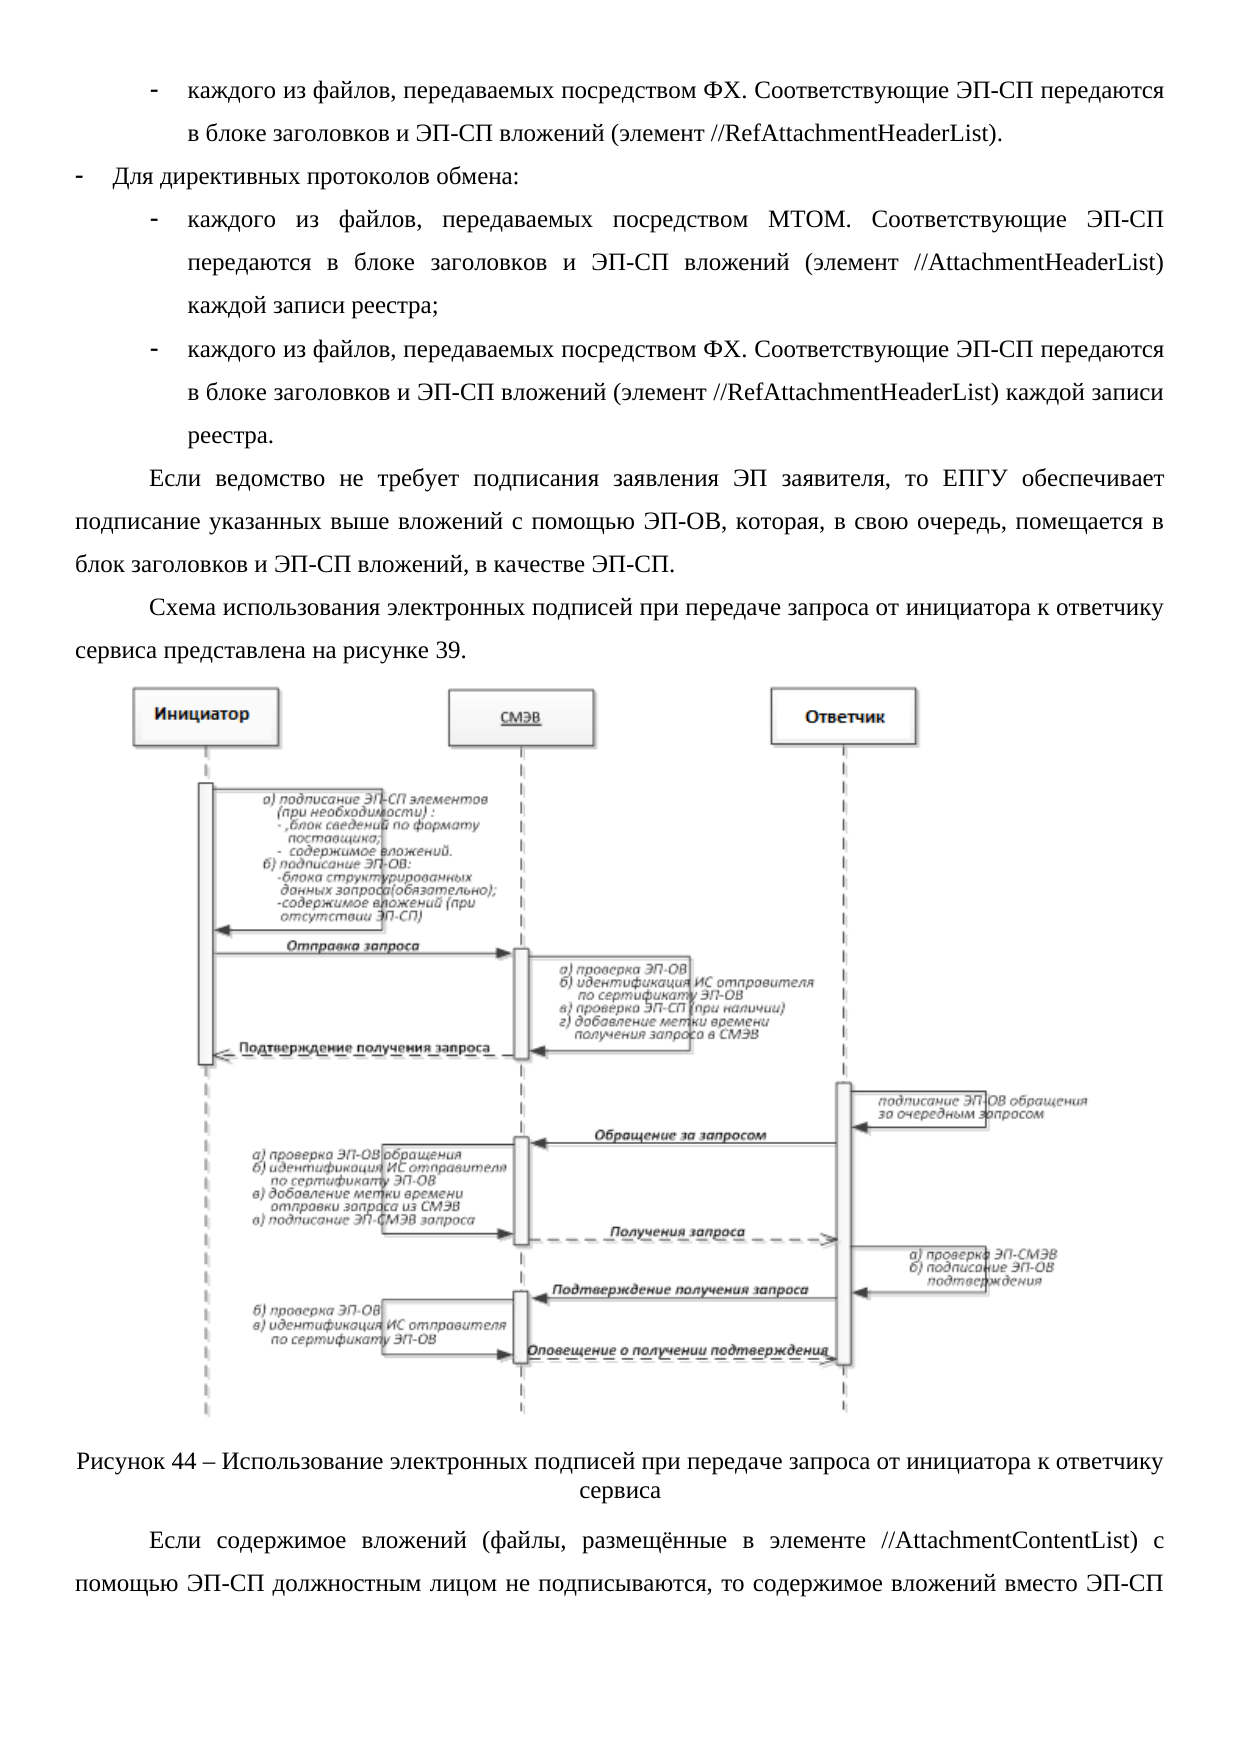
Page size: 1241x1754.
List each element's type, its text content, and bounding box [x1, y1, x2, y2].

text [75, 1525, 1165, 1597]
text Рисунок 44 – Использование электронных подписей при передаче запроса от инициатора к ответчику сервиса [75, 1446, 1165, 1504]
text каждого из файлов, передаваемых посредством ФХ. Соответствующие ЭП-СП передаются в блоке заголовков и ЭП-СП вложений (элемент //RefAttachmentHeaderList). [150, 75, 1165, 147]
text Если ведомство не требует подписания заявления ЭП заявителя, то ЕПГУ обеспечивает подписание указанных выше вложений с помощью ЭП-ОВ, которая, в свою очередь, помещается в блок заголовков и ЭП-СП вложений, в качестве ЭП-СП. [75, 463, 1165, 578]
text Для директивных протоколов обмена: [75, 161, 1165, 190]
text каждого из файлов, передаваемых посредством MTOM. Соответствующие ЭП-СП передаются в блоке заголовков и ЭП-СП вложений (элемент //AttachmentHeaderList) каждой записи реестра; [150, 204, 1165, 319]
text каждого из файлов, передаваемых посредством ФХ. Соответствующие ЭП-СП передаются в блоке заголовков и ЭП-СП вложений (элемент //RefAttachmentHeaderList) каждой записи реестра. [150, 334, 1165, 449]
text Схема использования электронных подписей при передаче запроса от инициатора к ответчику сервиса представлена на рисунке 39. [75, 592, 1165, 664]
picture [131, 685, 1109, 1421]
